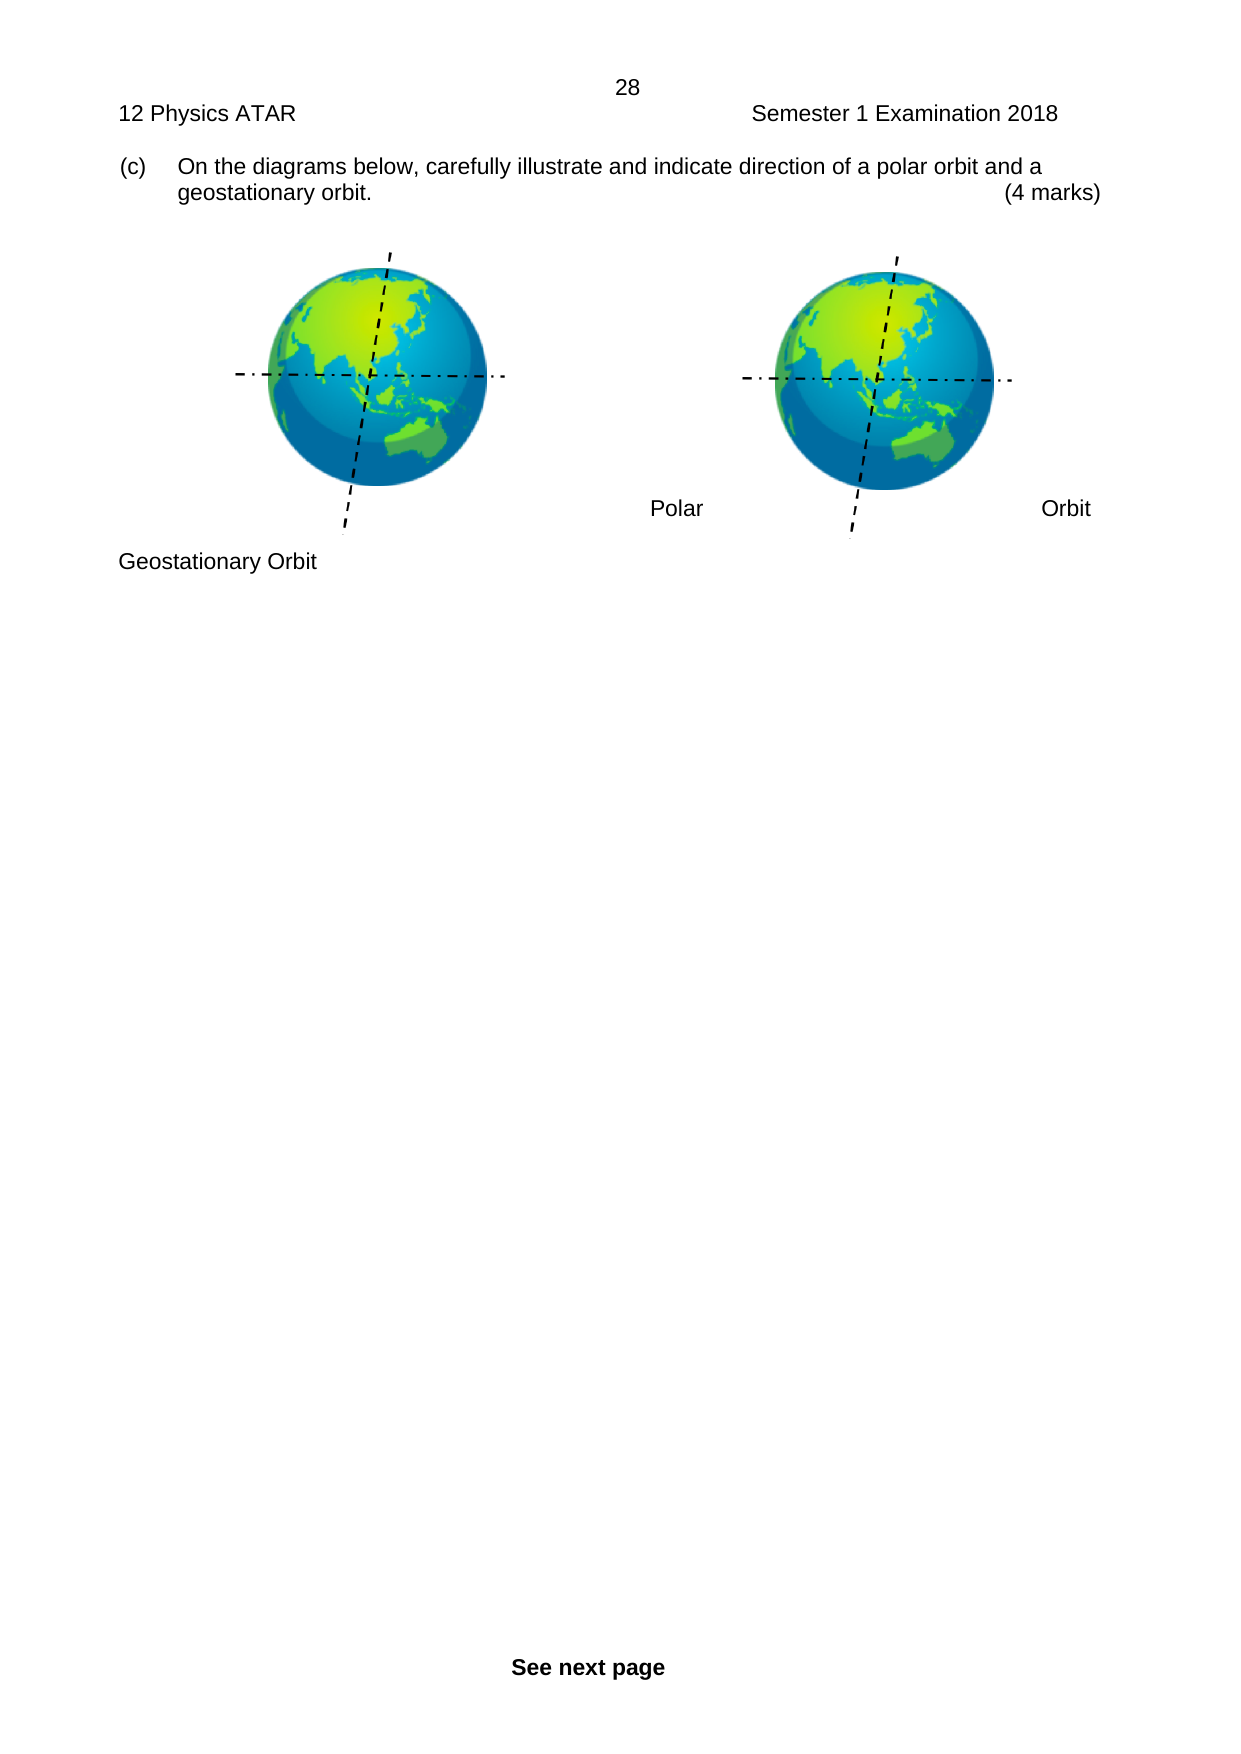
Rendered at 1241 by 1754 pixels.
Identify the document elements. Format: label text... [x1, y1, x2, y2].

text Polar Orbit Geostationary Orbit [118, 495, 1137, 574]
picture [723, 245, 1023, 539]
text (c) On the diagrams below, carefully illustrate and indicate direction of a polar orbit and a geostationary orbit. (4 marks) [119, 153, 1137, 206]
picture [216, 241, 516, 535]
